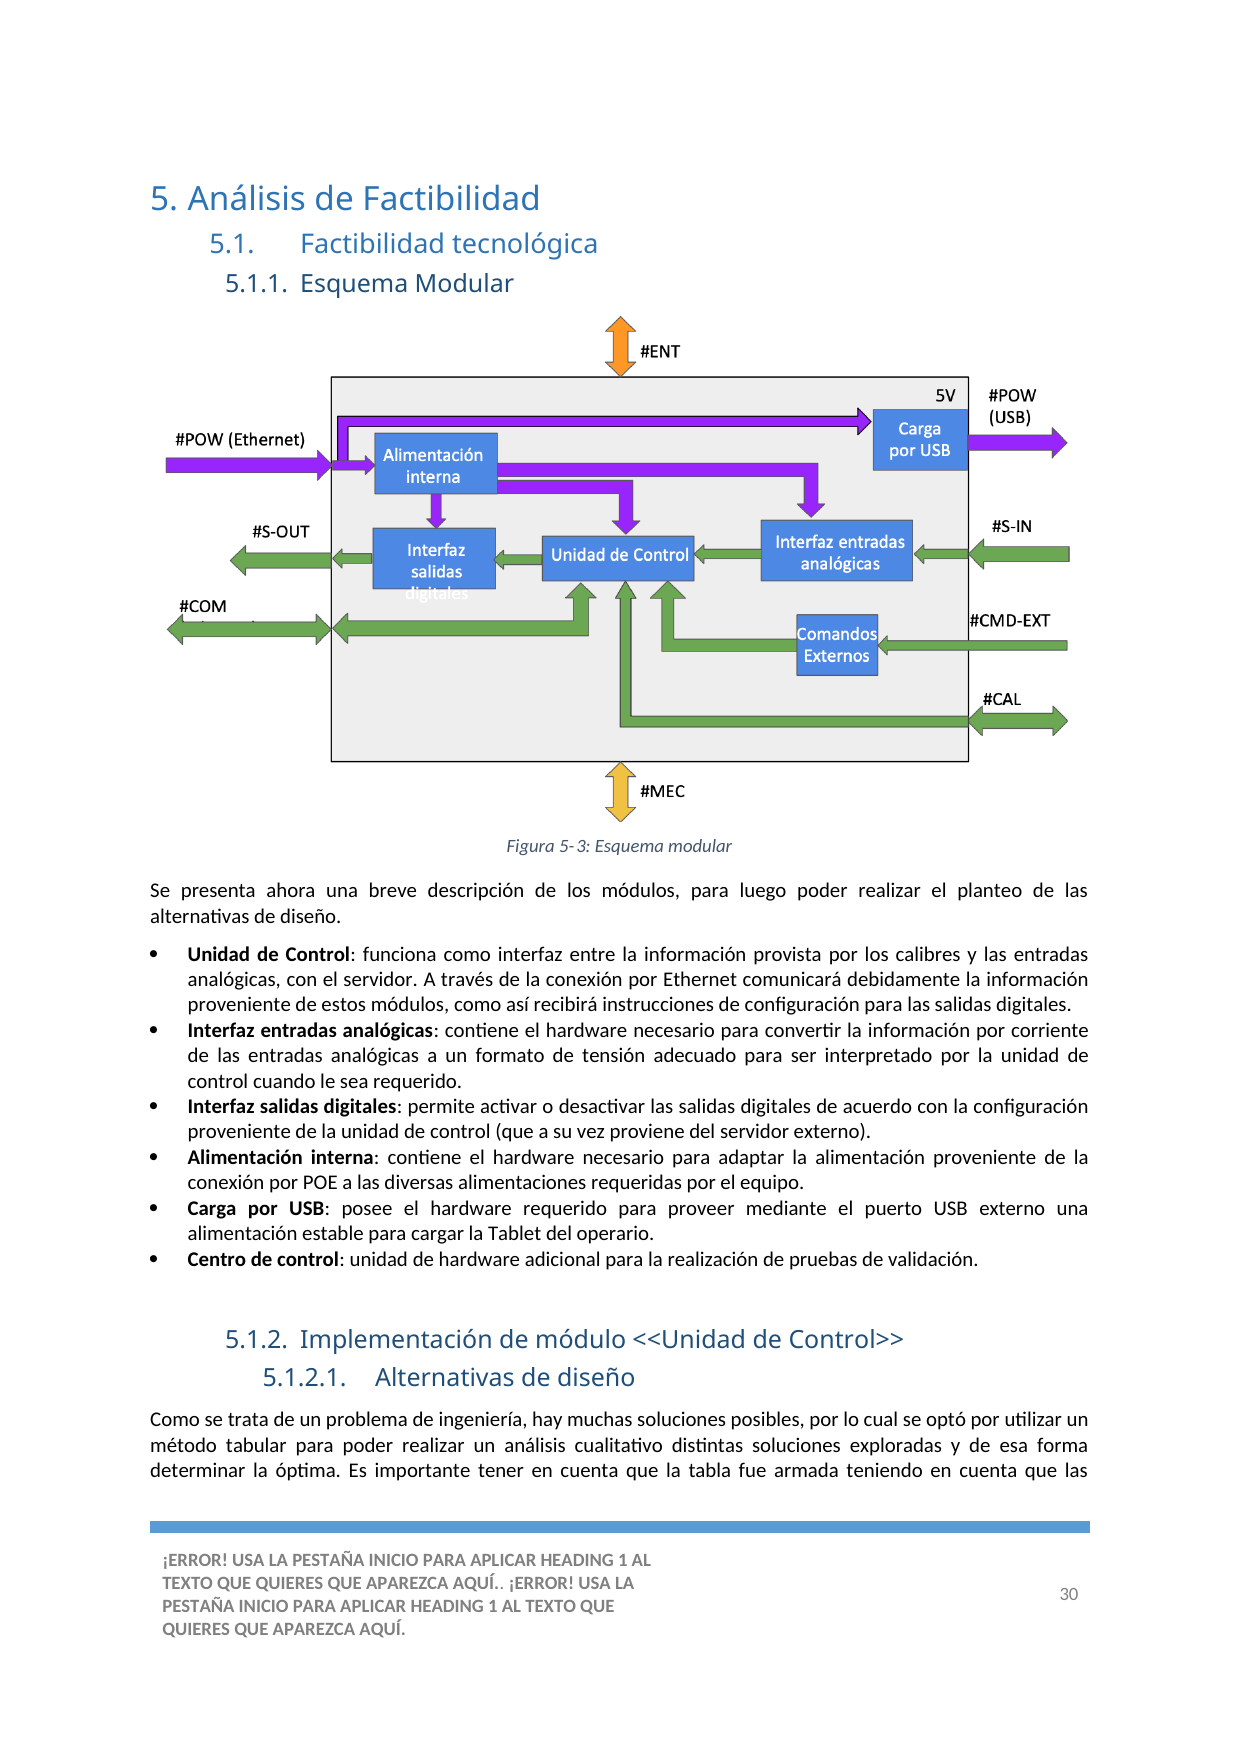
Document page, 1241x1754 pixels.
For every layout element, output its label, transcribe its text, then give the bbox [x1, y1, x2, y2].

subtitle Esquema Modular [225, 266, 1090, 300]
picture [150, 312, 1091, 822]
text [150, 1406, 1090, 1483]
subtitle Implementación de módulo <<Unidad de Control>> [225, 1322, 1090, 1356]
text Se presenta ahora una breve descripción de los módulos, para luego poder realizar el planteo de las alternativas de diseño. [150, 877, 1090, 928]
subtitle Factibilidad tecnológica [209, 224, 1090, 261]
list Interfaz entradas analógicas: contiene el hardware necesario para convertir la información por corriente de las entradas analógicas a un formato de tensión adecuado para ser interpretado por la unidad de control cuando le sea requerido. [150, 1017, 1090, 1093]
list Centro de control: unidad de hardware adicional para la realización de pruebas de validación. [150, 1246, 1090, 1271]
subtitle Análisis de Factibilidad [150, 175, 1090, 220]
list Unidad de Control: funciona como interfaz entre la información provista por los calibres y las entradas analógicas, con el servidor. A través de la conexión por Ethernet comunicará debidamente la información proveniente de estos módulos, como así recibirá instrucciones de configuración para las salidas digitales. [150, 941, 1090, 1017]
subtitle Alternativas de diseño [262, 1360, 1090, 1394]
list Carga por USB: posee el hardware requerido para proveer mediante el puerto USB externo una alimentación estable para cargar la Tablet del operario. [150, 1195, 1090, 1246]
list Alimentación interna: contiene el hardware necesario para adaptar la alimentación proveniente de la conexión por POE a las diversas alimentaciones requeridas por el equipo. [150, 1144, 1090, 1195]
list Interfaz salidas digitales: permite activar o desactivar las salidas digitales de acuerdo con la configuración proveniente de la unidad de control (que a su vez proviene del servidor externo). [150, 1093, 1090, 1144]
